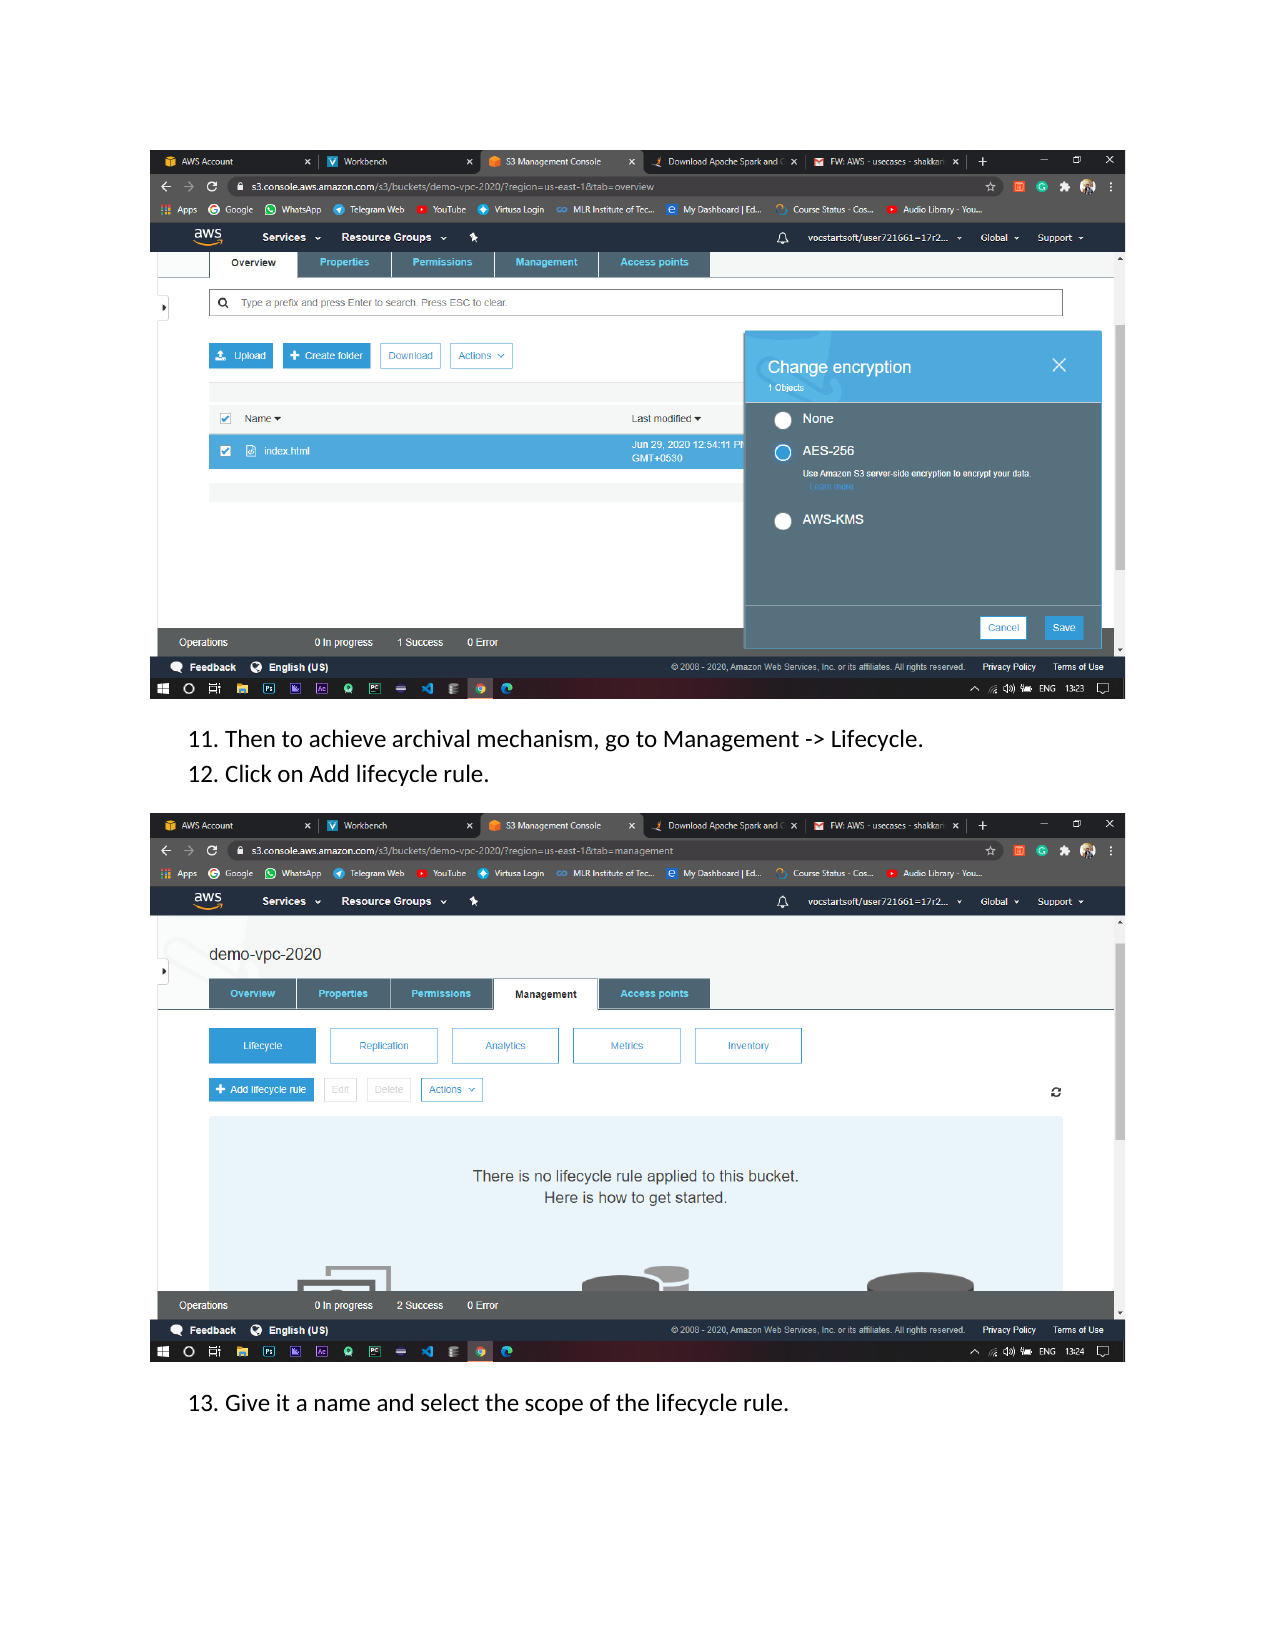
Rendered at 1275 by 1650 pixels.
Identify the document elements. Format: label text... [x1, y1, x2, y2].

list Click on Add lifecycle rule. [187, 758, 1125, 789]
list Give it a name and select the scope of the lifecycle rule. [187, 1387, 1125, 1418]
picture [150, 150, 1125, 699]
picture [150, 813, 1125, 1362]
list Then to achieve archival mechanism, go to Management -> Lifecycle. [187, 723, 1125, 754]
